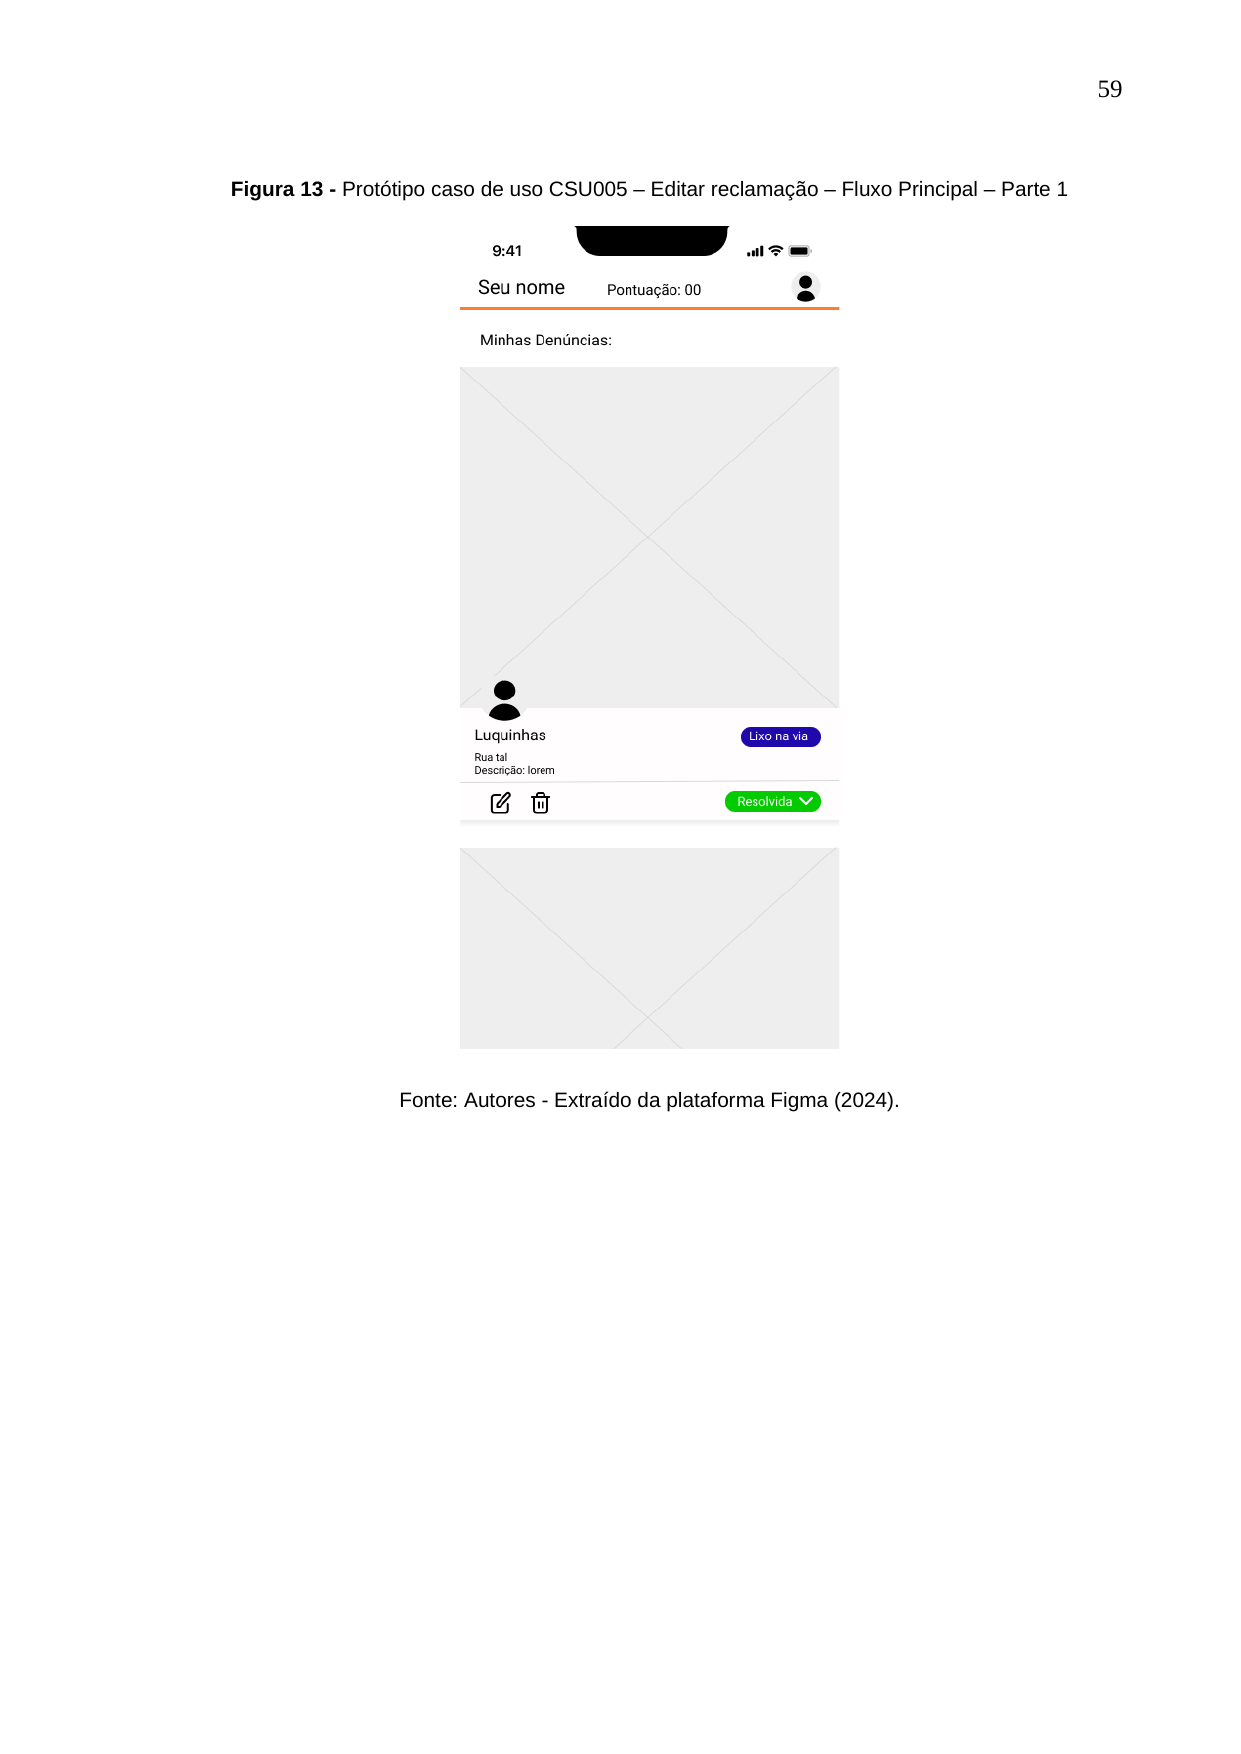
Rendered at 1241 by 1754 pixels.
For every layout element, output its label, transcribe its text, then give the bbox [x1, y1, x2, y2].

text Figura 13 - Protótipo caso de uso CSU005 – Editar reclamação – Fluxo Principal – Parte 1 [177, 177, 1122, 201]
text Fonte: Autores - Extraído da plataforma Figma (2024). [177, 1088, 1122, 1112]
picture [460, 226, 840, 1049]
